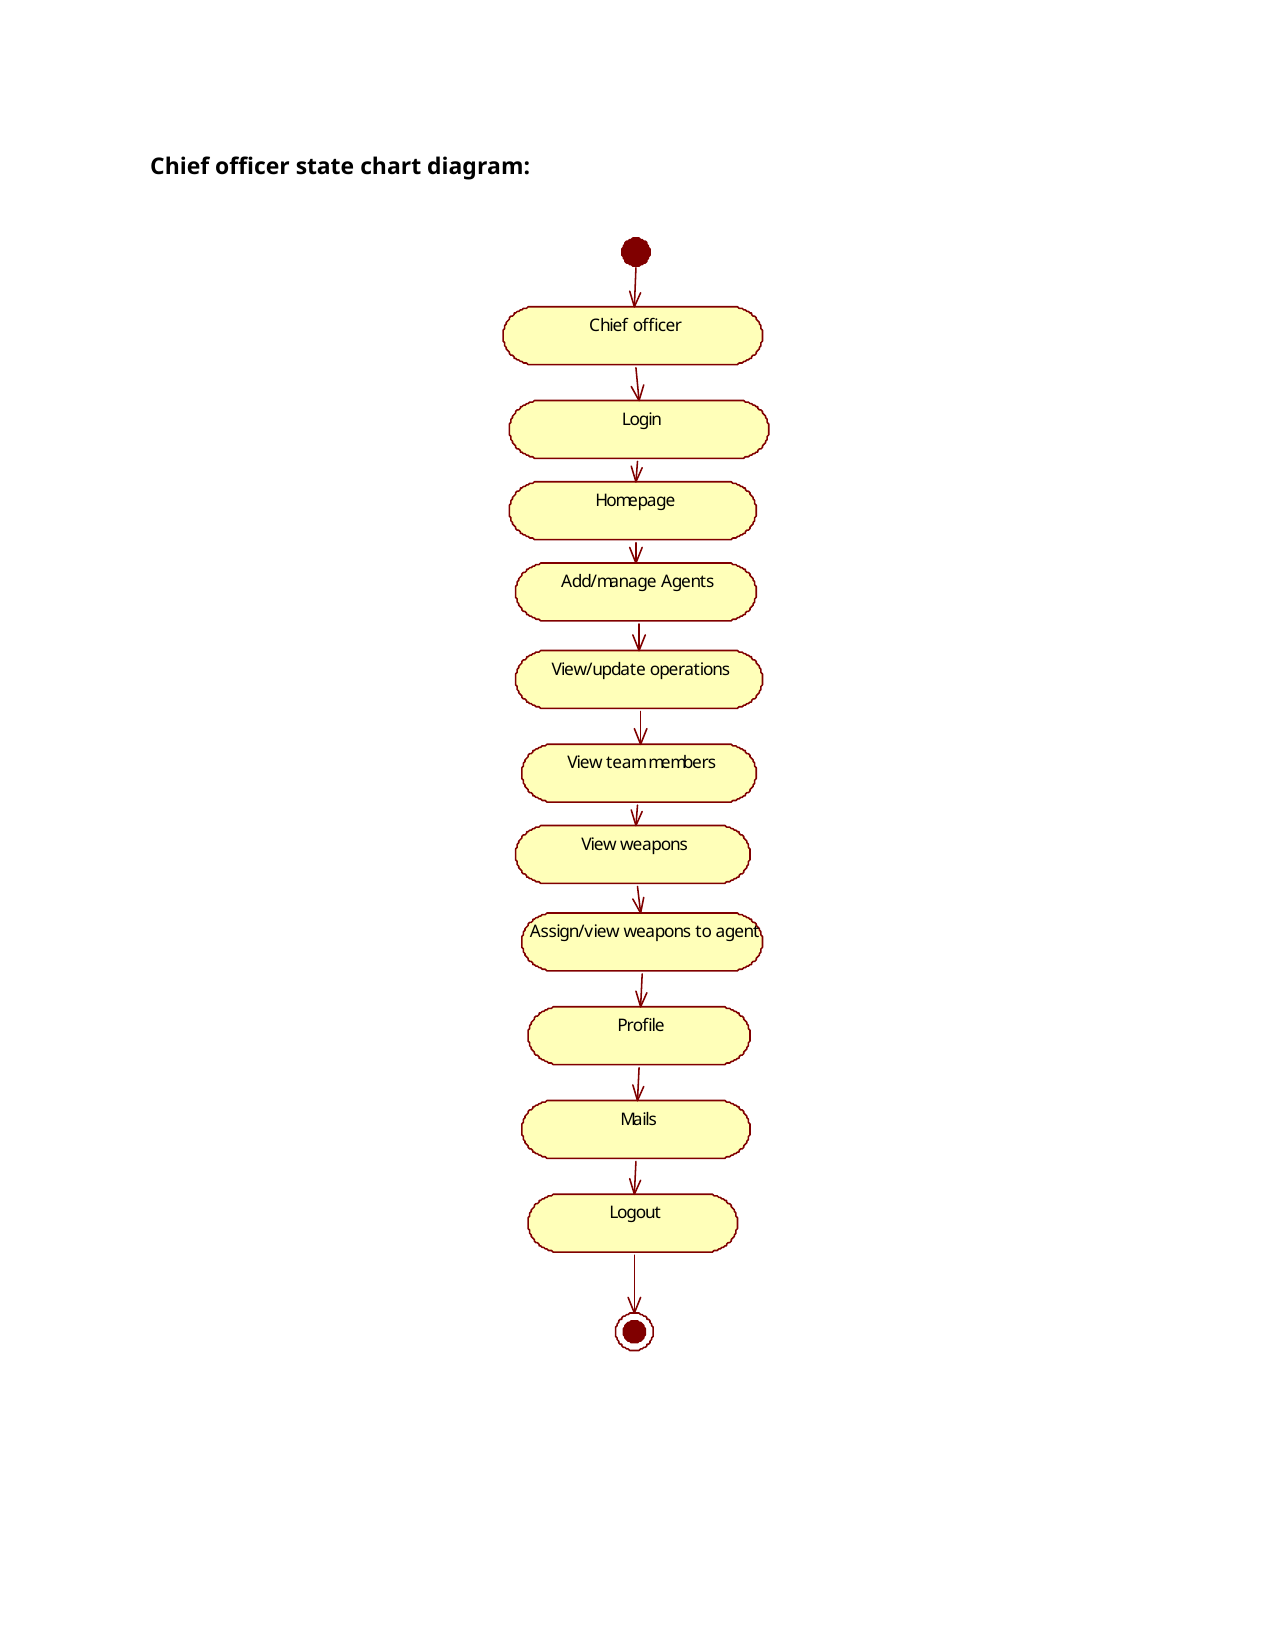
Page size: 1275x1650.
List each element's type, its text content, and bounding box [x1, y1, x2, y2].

text Chief officer state chart diagram: [150, 150, 1125, 181]
